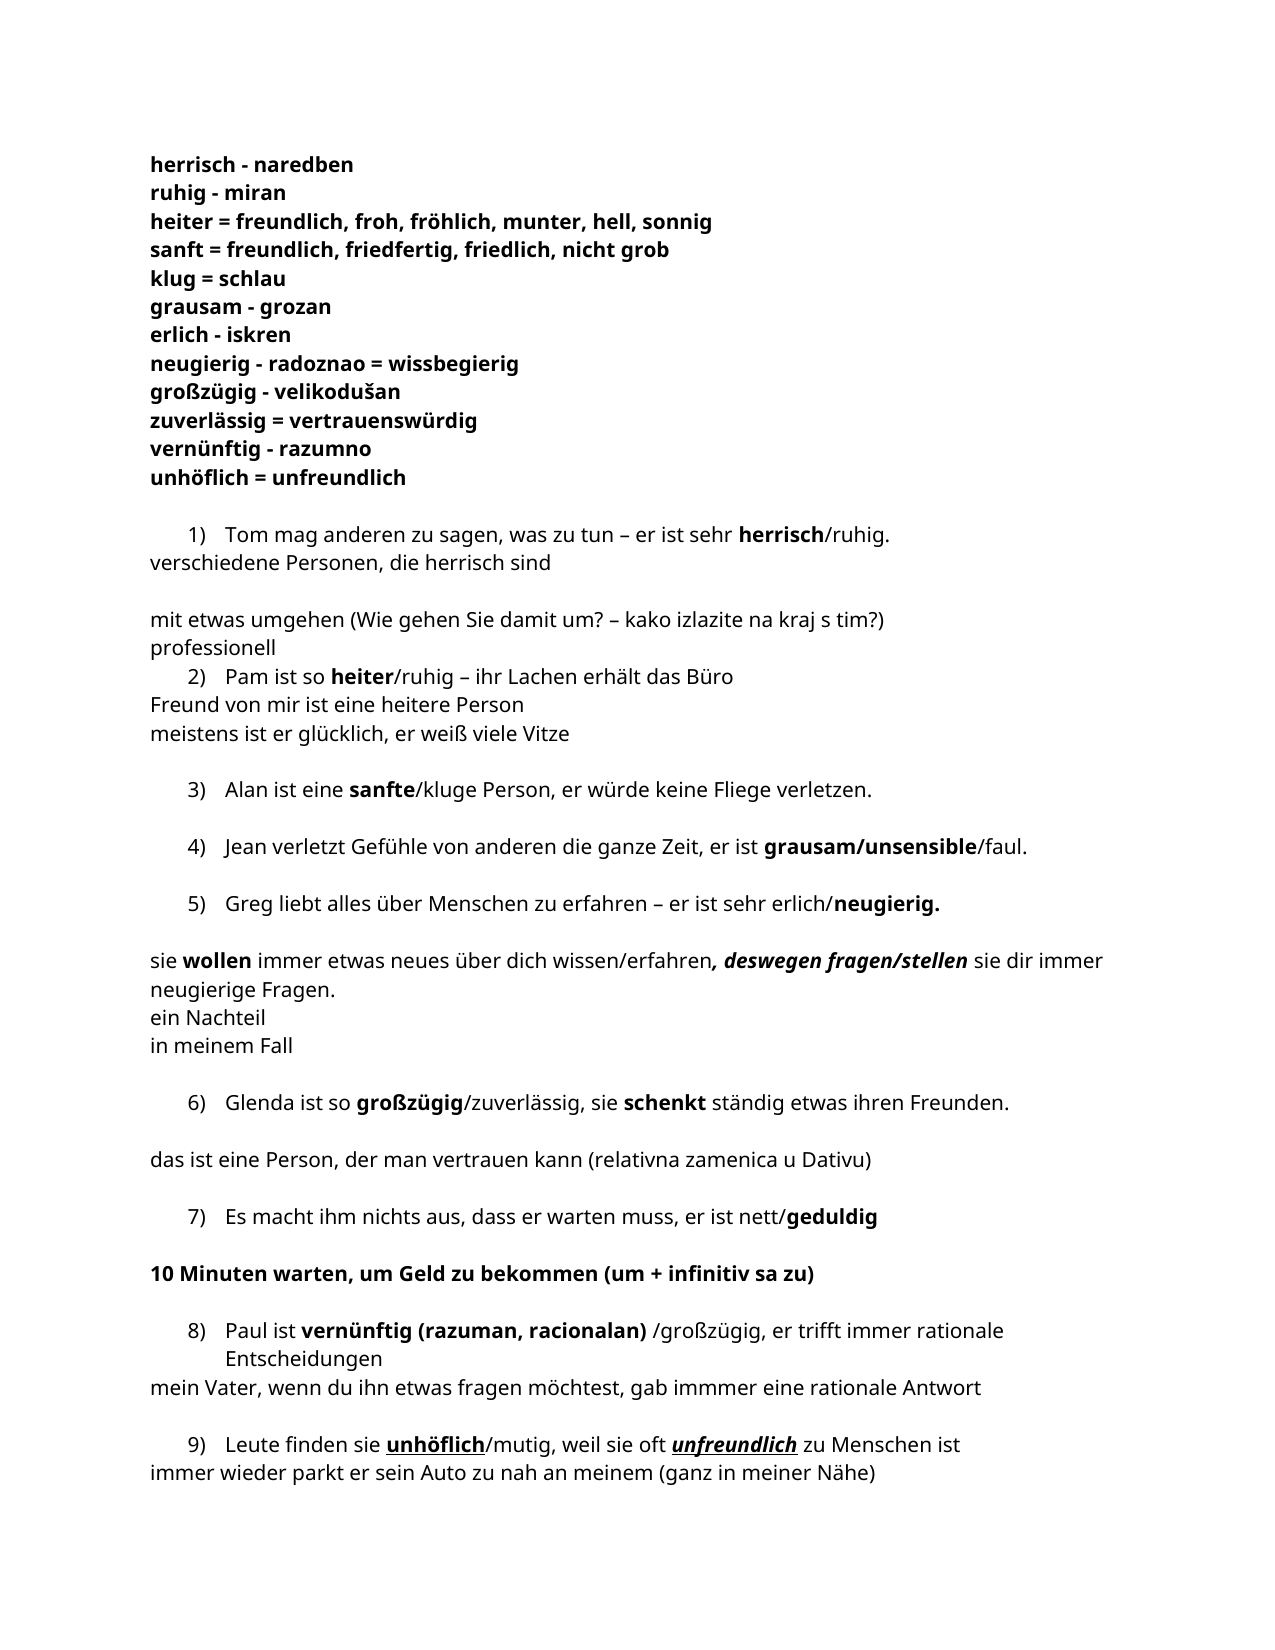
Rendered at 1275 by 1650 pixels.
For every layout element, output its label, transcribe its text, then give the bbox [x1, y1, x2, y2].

list Glenda ist so großzügig/zuverlässig, sie schenkt ständig etwas ihren Freunden. [187, 1088, 1125, 1117]
text herrisch - naredben [150, 150, 1125, 178]
list Es macht ihm nichts aus, dass er warten muss, er ist nett/geduldig [187, 1202, 1125, 1231]
list Tom mag anderen zu sagen, was zu tun – er ist sehr herrisch/ruhig. [187, 520, 1125, 548]
text in meinem Fall [150, 1032, 1125, 1060]
text das ist eine Person, der man vertrauen kann (relativna zamenica u Dativu) [150, 1145, 1125, 1174]
list Leute finden sie unhöflich/mutig, weil sie oft unfreundlich zu Menschen ist [187, 1430, 1125, 1458]
text immer wieder parkt er sein Auto zu nah an meinem (ganz in meiner Nähe) [150, 1458, 1125, 1487]
text ruhig - miran [150, 178, 1125, 207]
text vernünftig - razumno [150, 434, 1125, 463]
text ein Nachteil [150, 1003, 1125, 1032]
text heiter = freundlich, froh, fröhlich, munter, hell, sonnig [150, 207, 1125, 235]
text mit etwas umgehen (Wie gehen Sie damit um? – kako izlazite na kraj s tim?) [150, 605, 1125, 633]
text zuverlässig = vertrauenswürdig [150, 406, 1125, 434]
text verschiedene Personen, die herrisch sind [150, 548, 1125, 577]
text unhöflich = unfreundlich [150, 463, 1125, 491]
text Freund von mir ist eine heitere Person [150, 690, 1125, 719]
text neugierig - radoznao = wissbegierig [150, 349, 1125, 377]
text meistens ist er glücklich, er weiß viele Vitze [150, 719, 1125, 747]
text klug = schlau [150, 264, 1125, 292]
list Paul ist vernünftig (razuman, racionalan) /großzügig, er trifft immer rationale Entscheidungen [187, 1316, 1125, 1373]
text sie wollen immer etwas neues über dich wissen/erfahren, deswegen fragen/stellen sie dir immer neugierige Fragen. [150, 946, 1125, 1003]
text mein Vater, wenn du ihn etwas fragen möchtest, gab immmer eine rationale Antwort [150, 1373, 1125, 1401]
list Jean verletzt Gefühle von anderen die ganze Zeit, er ist grausam/unsensible/faul. [187, 832, 1125, 861]
text erlich - iskren [150, 321, 1125, 349]
text 10 Minuten warten, um Geld zu bekommen (um + infinitiv sa zu) [150, 1259, 1125, 1287]
list Alan ist eine sanfte/kluge Person, er würde keine Fliege verletzen. [187, 776, 1125, 804]
list Pam ist so heiter/ruhig – ihr Lachen erhält das Büro [187, 662, 1125, 690]
text grausam - grozan [150, 292, 1125, 321]
list Greg liebt alles über Menschen zu erfahren – er ist sehr erlich/neugierig. [187, 889, 1125, 918]
text professionell [150, 633, 1125, 662]
text großzügig - velikodušan [150, 377, 1125, 406]
text sanft = freundlich, friedfertig, friedlich, nicht grob [150, 235, 1125, 264]
